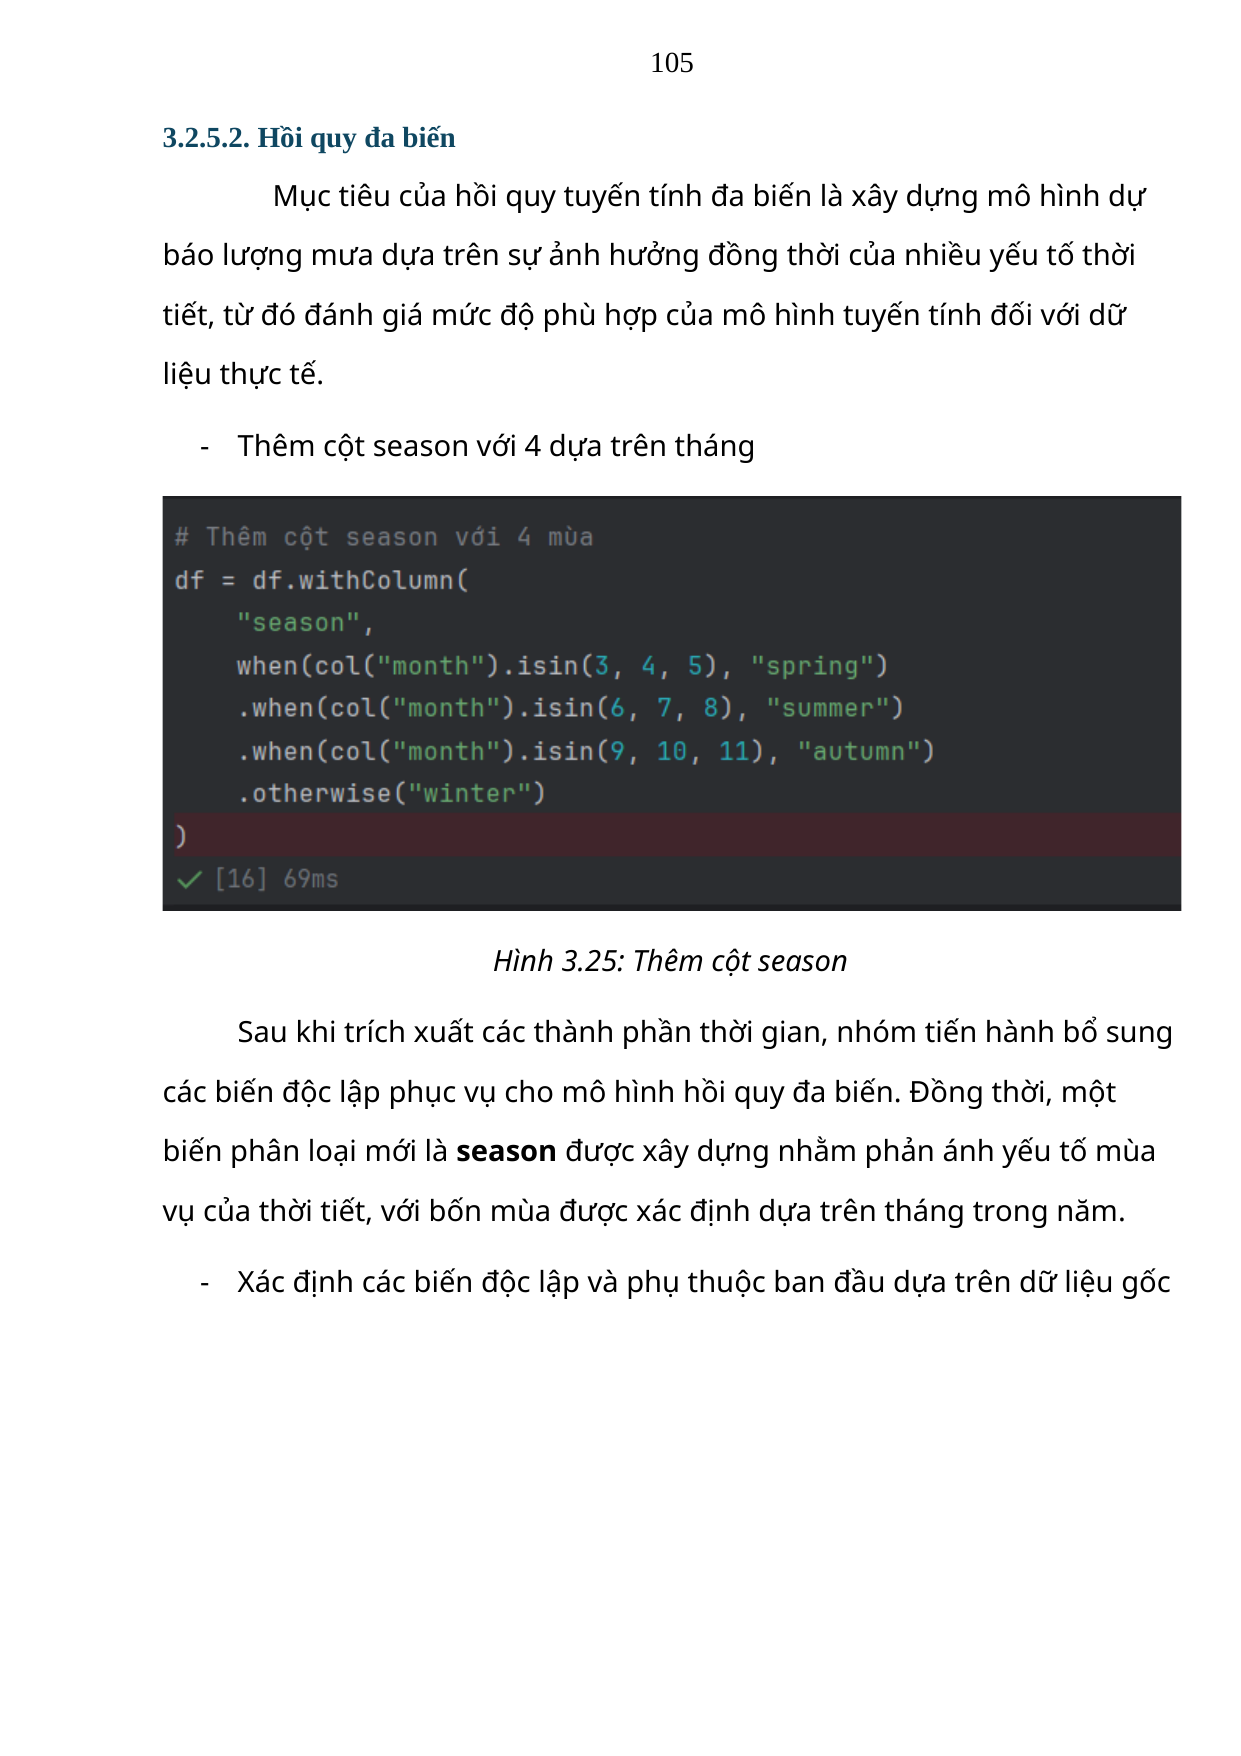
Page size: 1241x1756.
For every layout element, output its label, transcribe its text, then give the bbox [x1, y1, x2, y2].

picture [162, 496, 1182, 911]
list Xác định các biến độc lập và phụ thuộc ban đầu dựa trên dữ liệu gốc [200, 1261, 1181, 1301]
list Thêm cột season với 4 dựa trên tháng [200, 425, 1181, 464]
text Hình 3.25: Thêm cột season [162, 940, 1181, 979]
text Mục tiêu của hồi quy tuyến tính đa biến là xây dựng mô hình dự báo lượng mưa dựa trên sự ảnh hưởng đồng thời của nhiều yếu tố thời tiết, từ đó đánh giá mức độ phù hợp của mô hình tuyến tính đối với dữ liệu thực tế. [162, 175, 1181, 393]
subtitle 3.2.5.2. Hồi quy đa biến [162, 120, 1181, 154]
text Sau khi trích xuất các thành phần thời gian, nhóm tiến hành bổ sung các biến độc lập phục vụ cho mô hình hồi quy đa biến. Đồng thời, một biến phân loại mới là season được xây dựng nhằm phản ánh yếu tố mùa vụ của thời tiết, với bốn mùa được xác định dựa trên tháng trong năm. [162, 1011, 1181, 1229]
